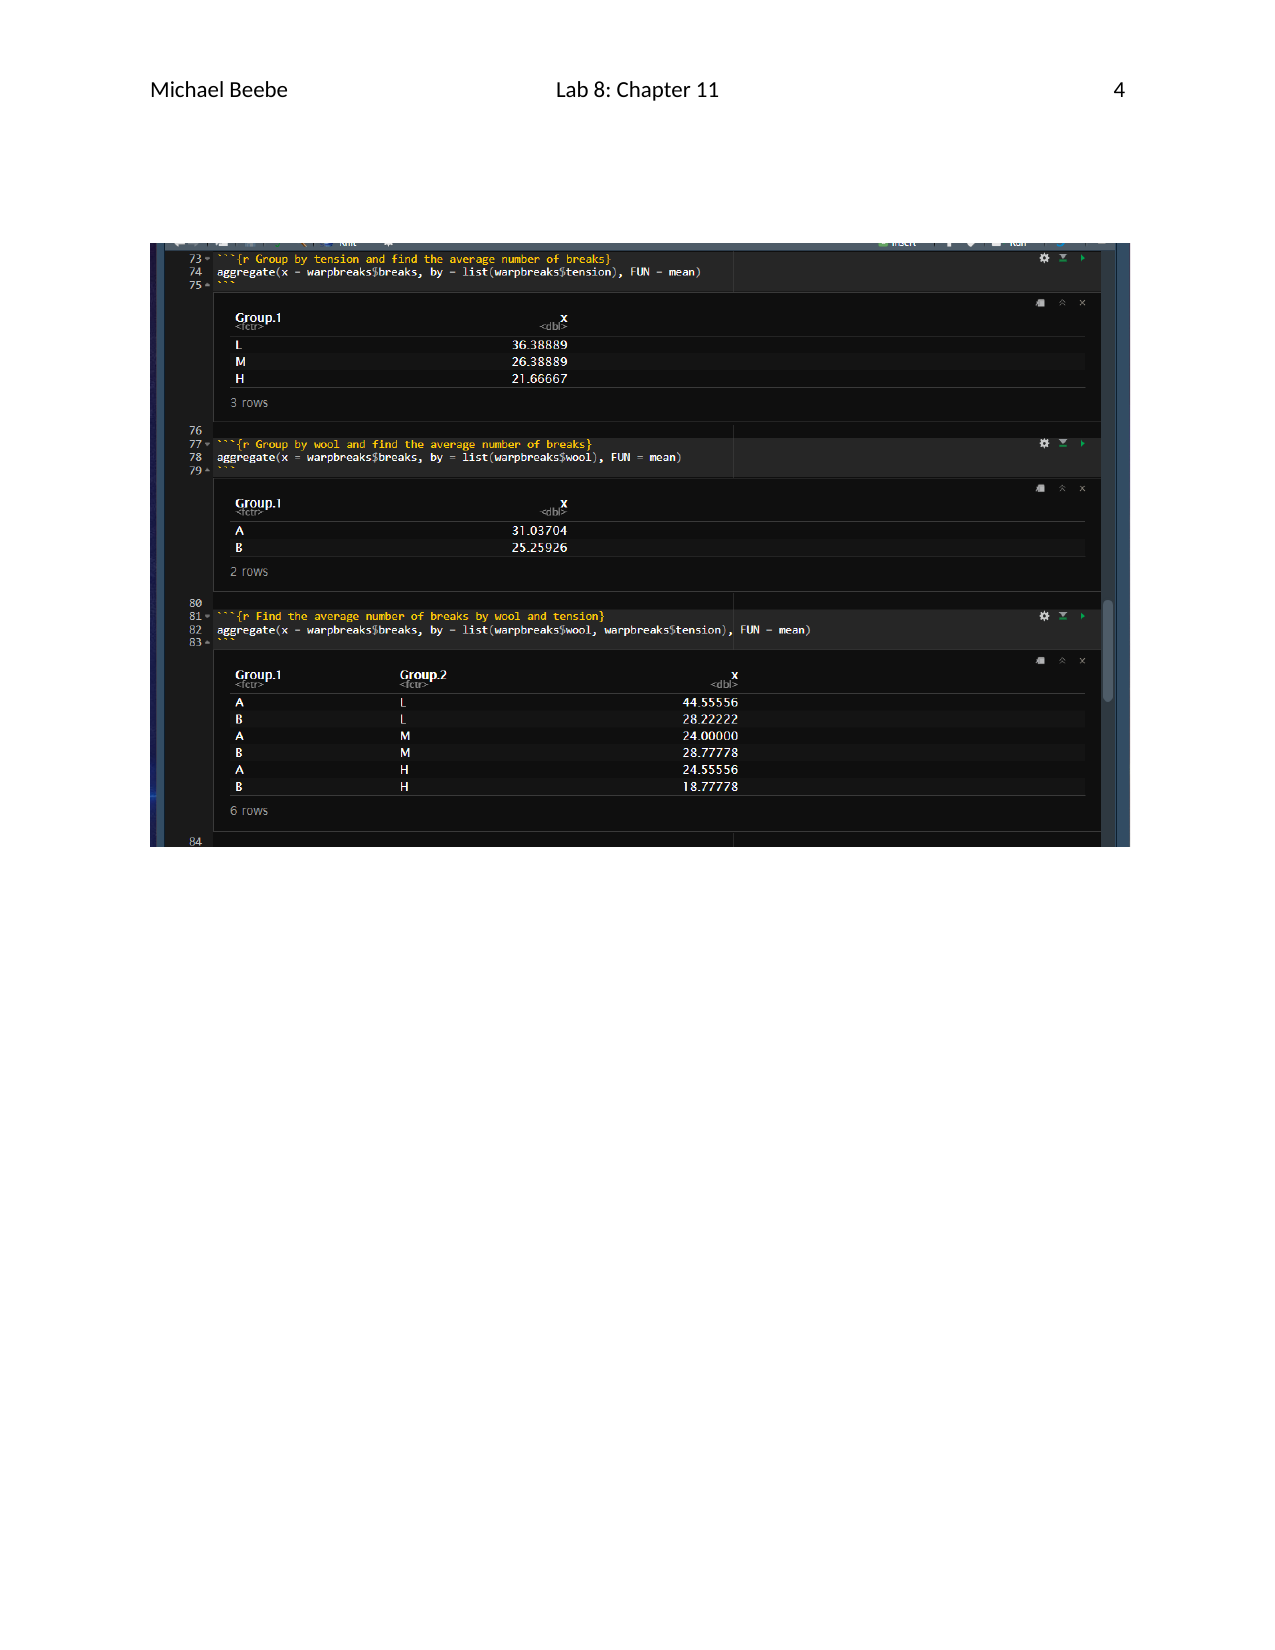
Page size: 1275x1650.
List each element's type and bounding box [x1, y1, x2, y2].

picture [150, 243, 1130, 847]
